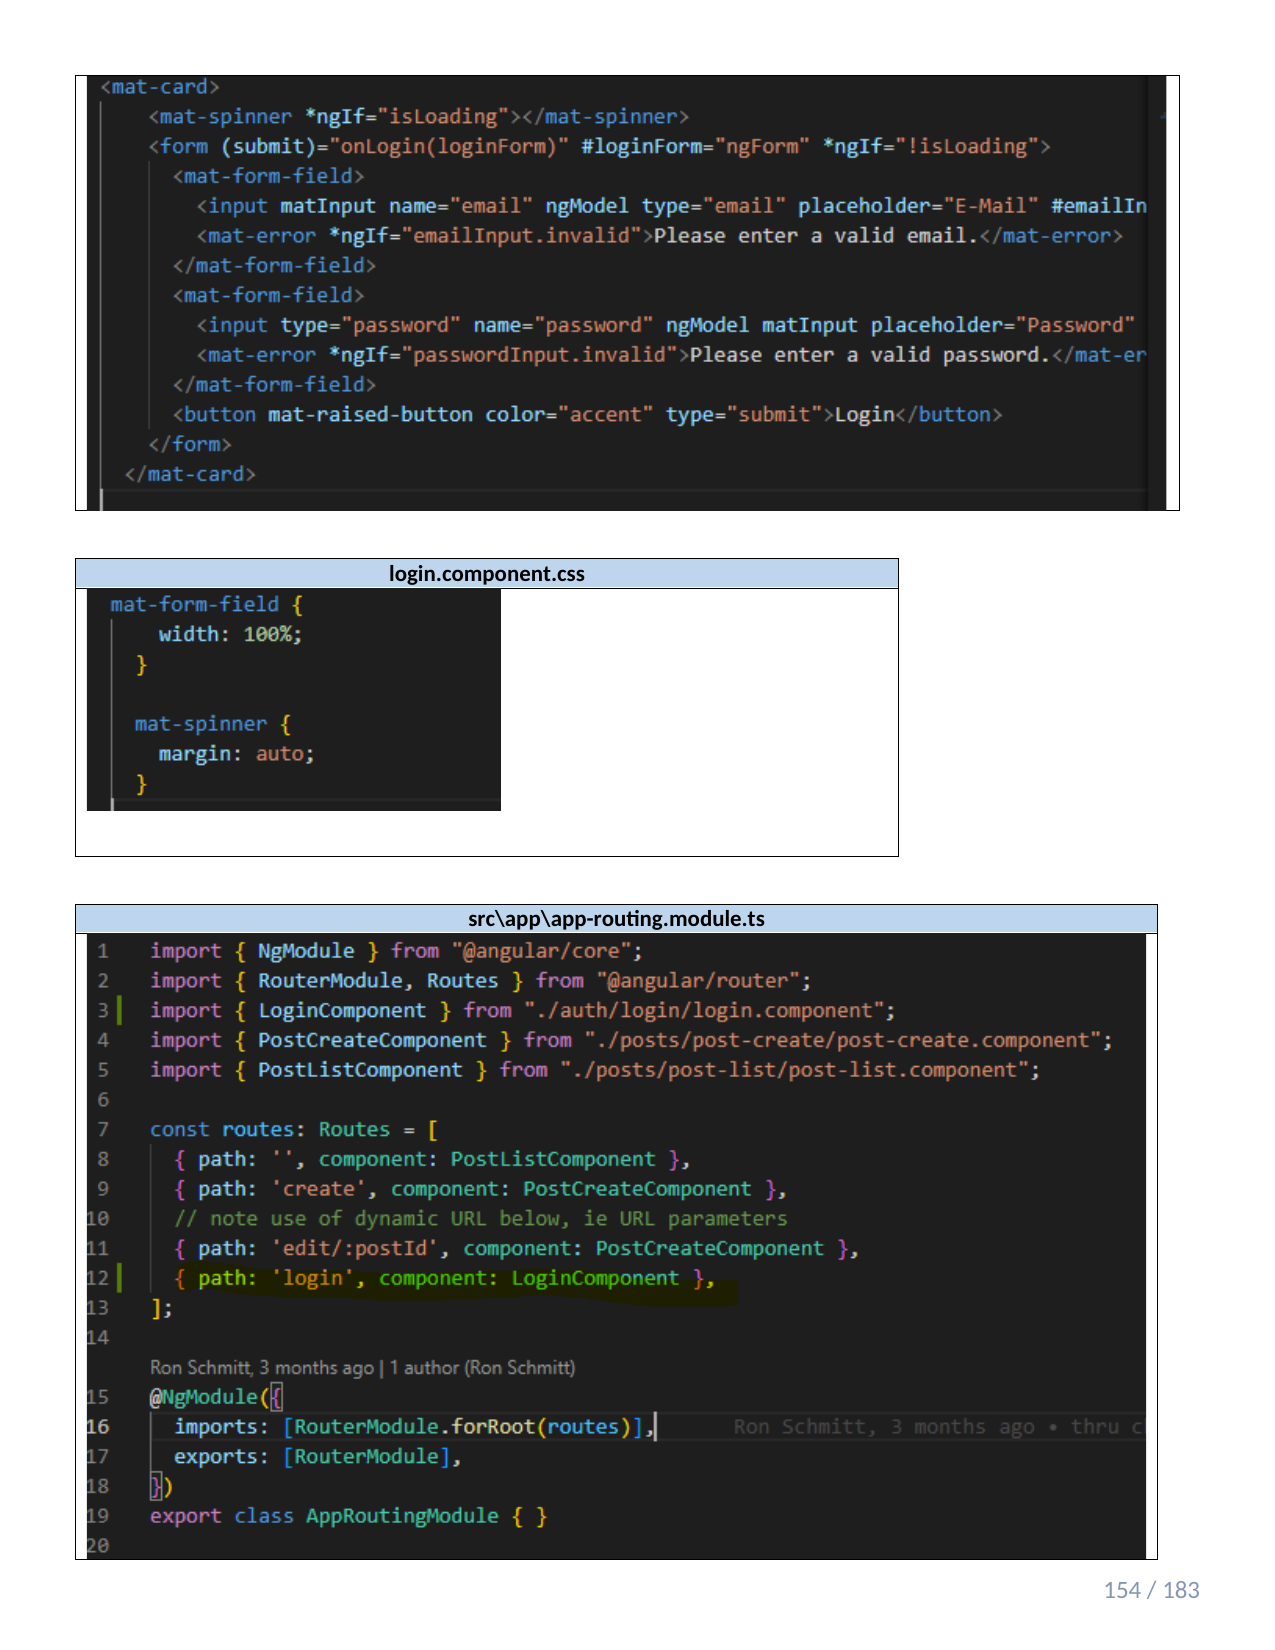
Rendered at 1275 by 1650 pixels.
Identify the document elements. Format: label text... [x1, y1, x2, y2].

table_header src\app\app-routing.module.ts [76, 905, 1157, 932]
table_cell [1147, 934, 1157, 1558]
table_header login.component.css [76, 559, 898, 587]
table_cell [76, 934, 86, 1558]
table_cell [76, 589, 898, 856]
picture [86, 588, 501, 811]
picture [86, 76, 1167, 511]
table_cell [76, 76, 86, 510]
picture [86, 933, 1147, 1559]
table_cell [1167, 76, 1179, 510]
